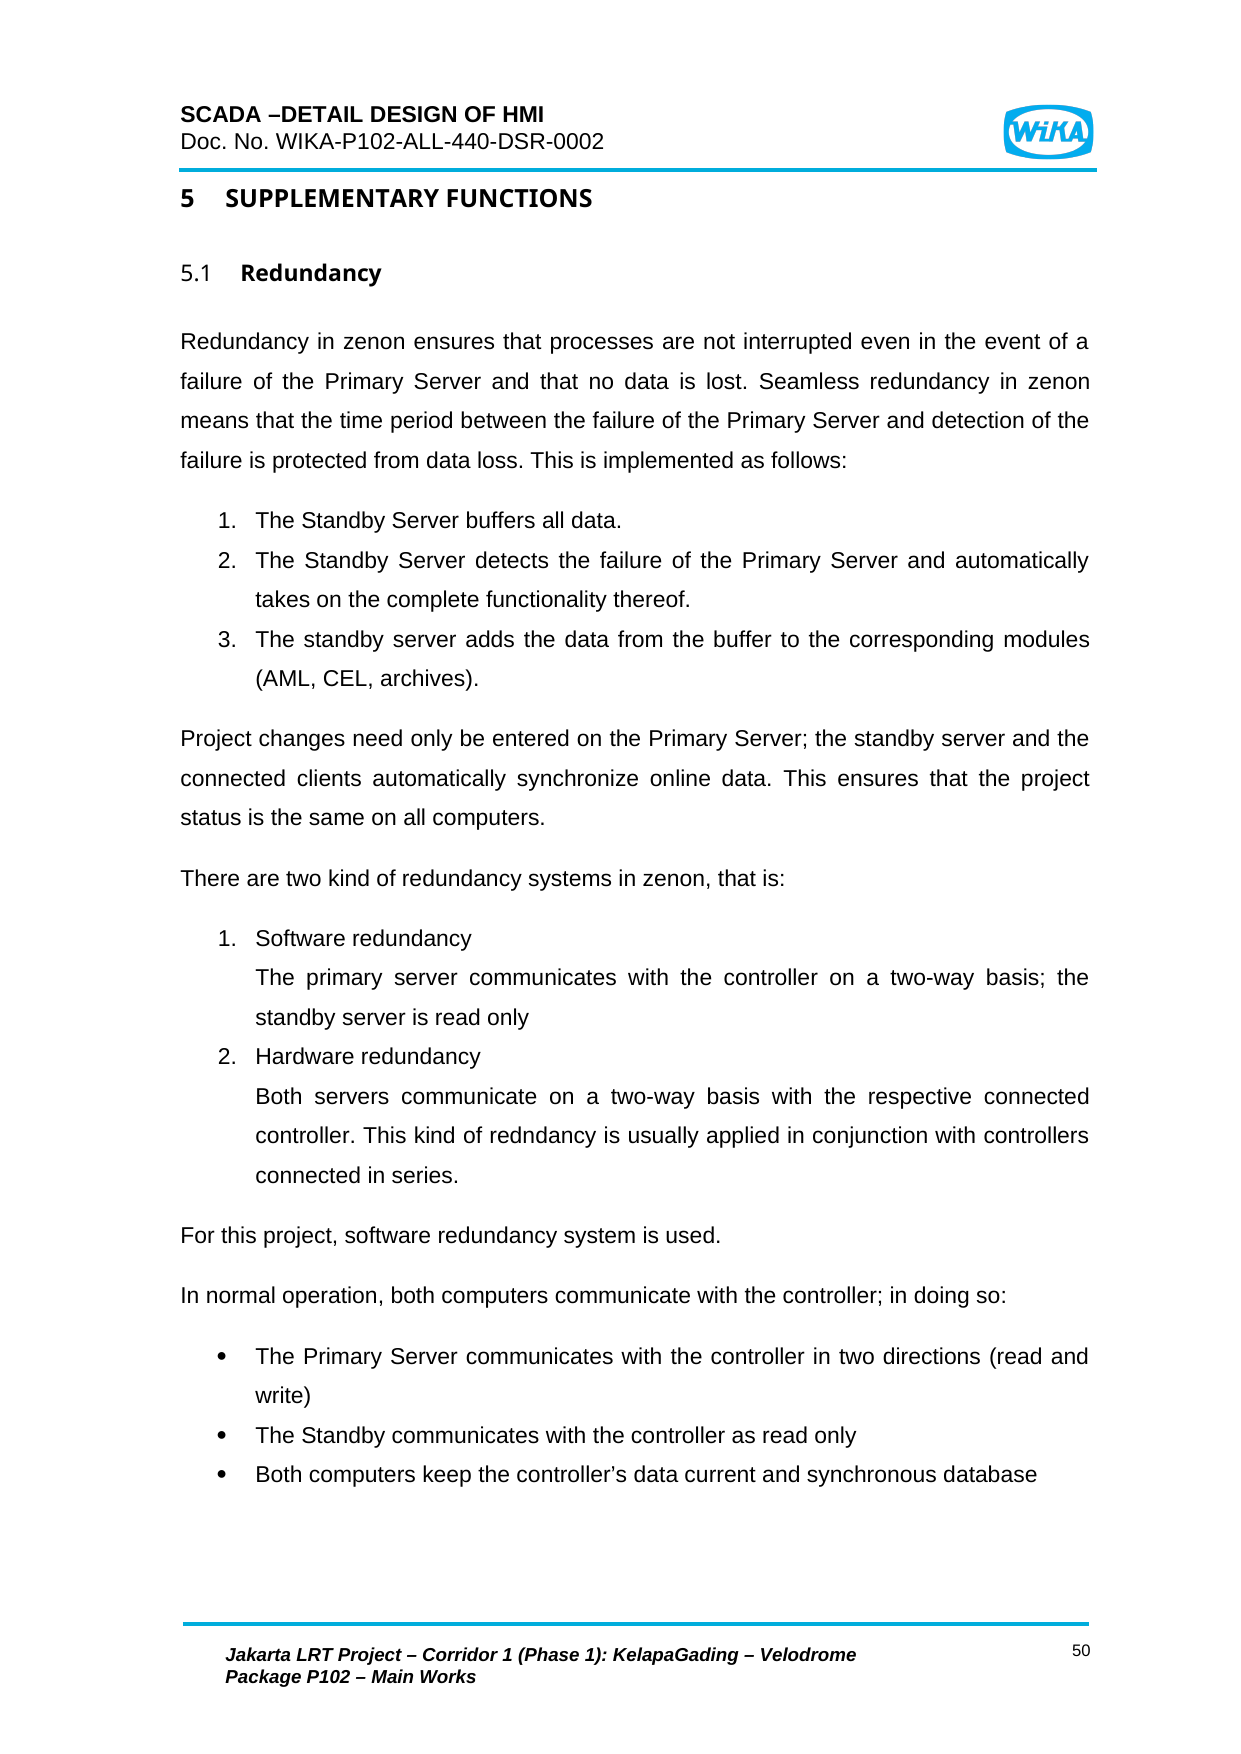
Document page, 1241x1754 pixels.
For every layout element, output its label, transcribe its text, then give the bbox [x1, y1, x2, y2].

list The Standby Server buffers all data. [218, 507, 1090, 533]
subtitle Supplementary Functions [180, 180, 1090, 214]
list Hardware redundancy [218, 1043, 1090, 1070]
text Redundancy in zenon ensures that processes are not interrupted even in the event of a failure of the Primary Server and that no data is lost. Seamless redundancy in zenon means that the time period between the failure of the Primary Server and detection of the failure is protected from data loss. This is implemented as follows: [180, 328, 1090, 473]
subtitle Redundancy [180, 256, 1090, 288]
list Both computers keep the controller’s data current and synchronous database [218, 1461, 1090, 1487]
text For this project, software redundancy system is used. [180, 1222, 1090, 1248]
list The standby server adds the data from the buffer to the corresponding modules (AML, CEL, archives). [218, 626, 1090, 691]
list The primary server communicates with the controller on a two-way basis; the standby server is read only [255, 964, 1090, 1030]
list The Standby communicates with the controller as read only [218, 1422, 1090, 1448]
list Software redundancy [218, 925, 1090, 951]
list The Standby Server detects the failure of the Primary Server and automatically takes on the complete functionality thereof. [218, 547, 1090, 612]
list Both servers communicate on a two-way basis with the respective connected controller. This kind of redndancy is usually applied in conjunction with controllers connected in series. [255, 1083, 1090, 1188]
text In normal operation, both computers communicate with the controller; in doing so: [180, 1282, 1090, 1309]
picture [1000, 101, 1097, 164]
text There are two kind of redundancy systems in zenon, that is: [180, 864, 1090, 891]
list The Primary Server communicates with the controller in two directions (read and write) [218, 1343, 1090, 1408]
text Project changes need only be entered on the Primary Server; the standby server and the connected clients automatically synchronize online data. This ensures that the project status is the same on all computers. [180, 725, 1090, 831]
